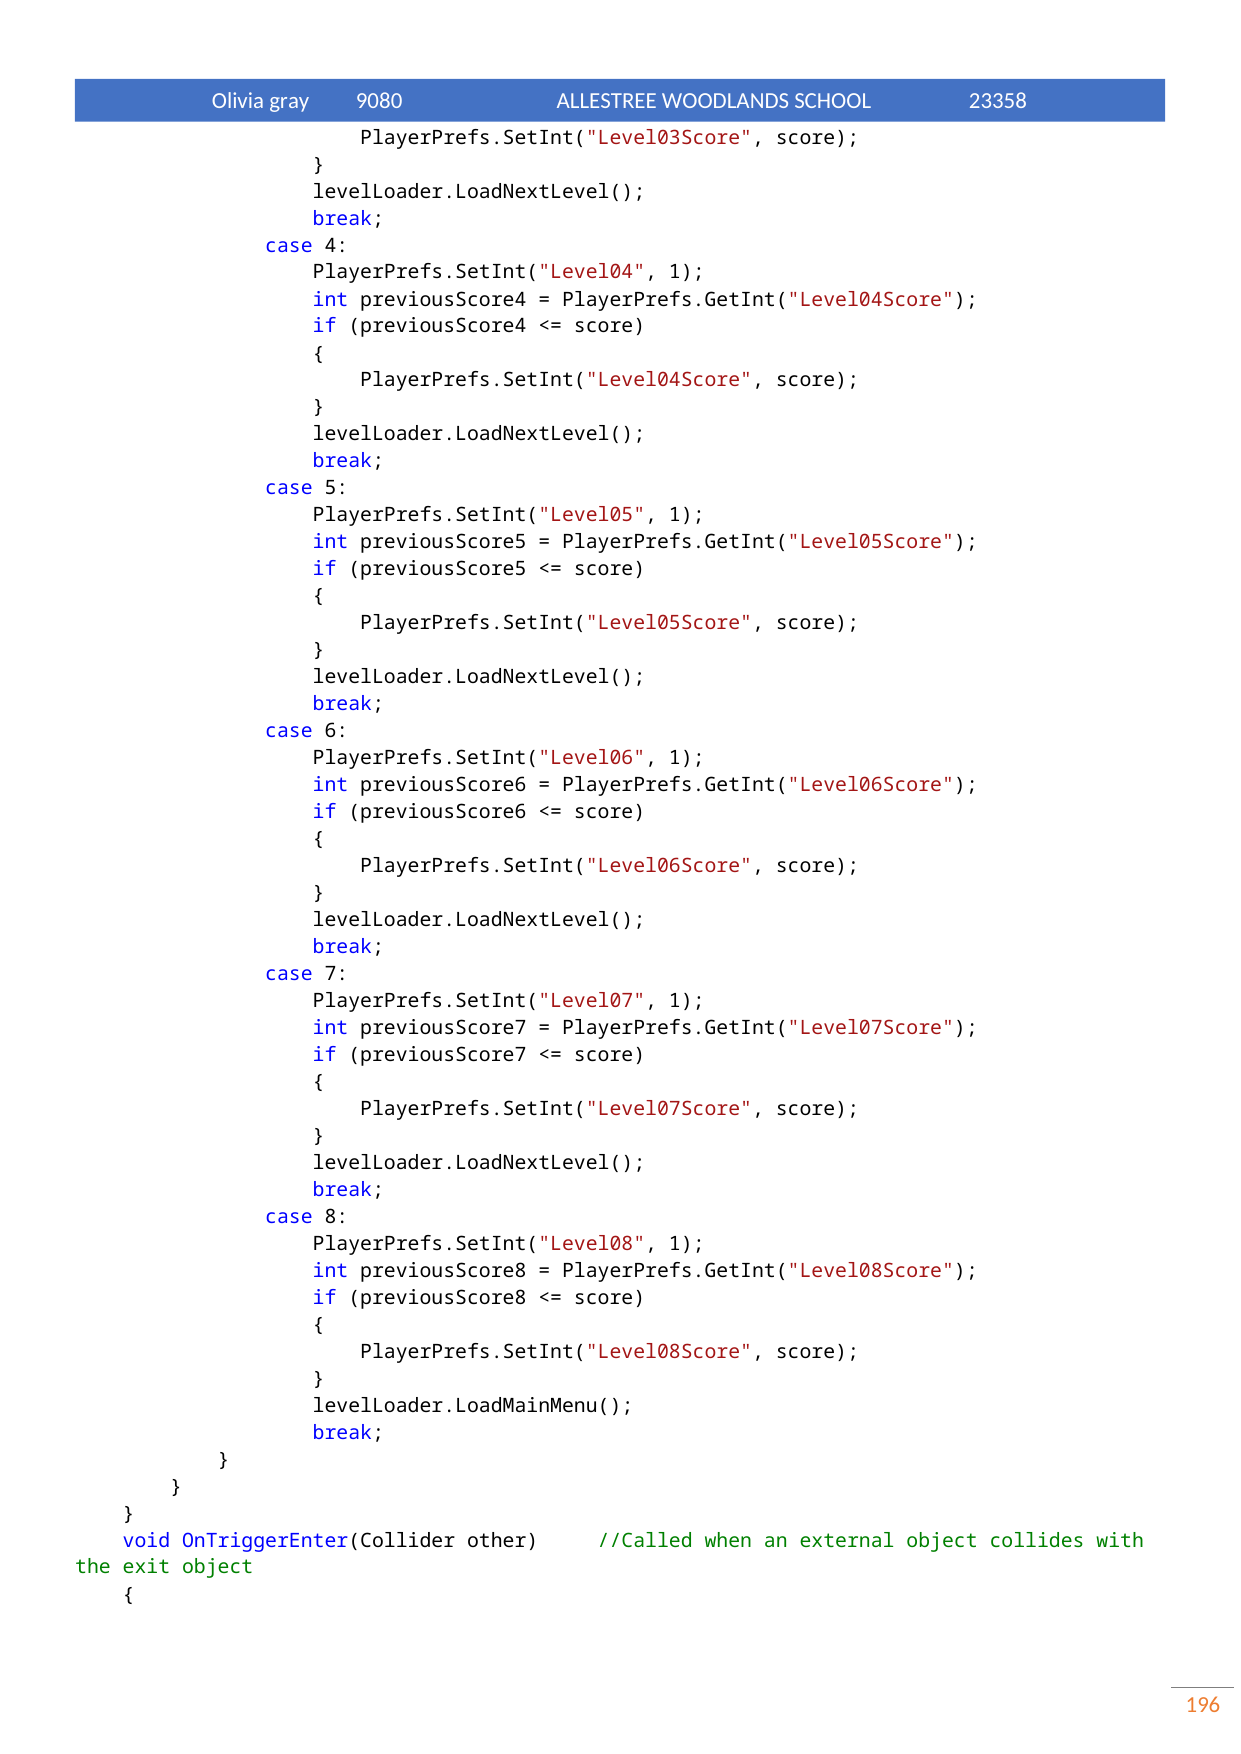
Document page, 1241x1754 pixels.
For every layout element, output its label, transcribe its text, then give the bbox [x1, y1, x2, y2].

text break; [75, 1418, 1165, 1445]
text case 6: [75, 716, 1165, 743]
text break; [75, 447, 1165, 474]
text } [75, 1121, 1165, 1148]
text PlayerPrefs.SetInt("Level05", 1); [75, 501, 1165, 528]
text break; [75, 204, 1165, 231]
text } [75, 1445, 1165, 1472]
text int previousScore4 = PlayerPrefs.GetInt("Level04Score"); [75, 285, 1165, 312]
text levelLoader.LoadNextLevel(); [75, 1148, 1165, 1175]
text levelLoader.LoadMainMenu(); [75, 1391, 1165, 1418]
text break; [75, 932, 1165, 959]
text if (previousScore5 <= score) [75, 554, 1165, 582]
text PlayerPrefs.SetInt("Level07", 1); [75, 986, 1165, 1013]
text PlayerPrefs.SetInt("Level06", 1); [75, 743, 1165, 770]
text if (previousScore7 <= score) [75, 1040, 1165, 1067]
text } [75, 393, 1165, 420]
text case 7: [75, 959, 1165, 986]
text } [75, 1364, 1165, 1391]
text PlayerPrefs.SetInt("Level05Score", score); [75, 608, 1165, 636]
text levelLoader.LoadNextLevel(); [75, 905, 1165, 932]
text { [75, 824, 1165, 851]
text levelLoader.LoadNextLevel(); [75, 420, 1165, 447]
text if (previousScore4 <= score) [75, 312, 1165, 339]
text } [75, 150, 1165, 177]
text int previousScore8 = PlayerPrefs.GetInt("Level08Score"); [75, 1256, 1165, 1283]
text void OnTriggerEnter(Collider other) //Called when an external object collides with the exit object [75, 1526, 1165, 1580]
text } [75, 636, 1165, 662]
text PlayerPrefs.SetInt("Level04", 1); [75, 258, 1165, 285]
text } [75, 878, 1165, 905]
text int previousScore5 = PlayerPrefs.GetInt("Level05Score"); [75, 528, 1165, 554]
text PlayerPrefs.SetInt("Level06Score", score); [75, 851, 1165, 878]
text int previousScore6 = PlayerPrefs.GetInt("Level06Score"); [75, 770, 1165, 797]
text PlayerPrefs.SetInt("Level04Score", score); [75, 366, 1165, 393]
text break; [75, 1175, 1165, 1202]
text if (previousScore8 <= score) [75, 1283, 1165, 1310]
text { [75, 1067, 1165, 1094]
text PlayerPrefs.SetInt("Level03Score", score); [75, 122, 1165, 150]
text break; [75, 689, 1165, 716]
text { [75, 339, 1165, 366]
text { [75, 1580, 1165, 1607]
text { [75, 1310, 1165, 1337]
text int previousScore7 = PlayerPrefs.GetInt("Level07Score"); [75, 1013, 1165, 1040]
text if (previousScore6 <= score) [75, 797, 1165, 824]
text } [75, 1499, 1165, 1526]
text { [75, 582, 1165, 608]
text case 5: [75, 474, 1165, 501]
text levelLoader.LoadNextLevel(); [75, 662, 1165, 689]
text case 8: [75, 1202, 1165, 1229]
text levelLoader.LoadNextLevel(); [75, 177, 1165, 204]
text PlayerPrefs.SetInt("Level08", 1); [75, 1229, 1165, 1256]
text } [75, 1472, 1165, 1499]
text case 4: [75, 231, 1165, 258]
text PlayerPrefs.SetInt("Level08Score", score); [75, 1337, 1165, 1364]
text PlayerPrefs.SetInt("Level07Score", score); [75, 1094, 1165, 1121]
